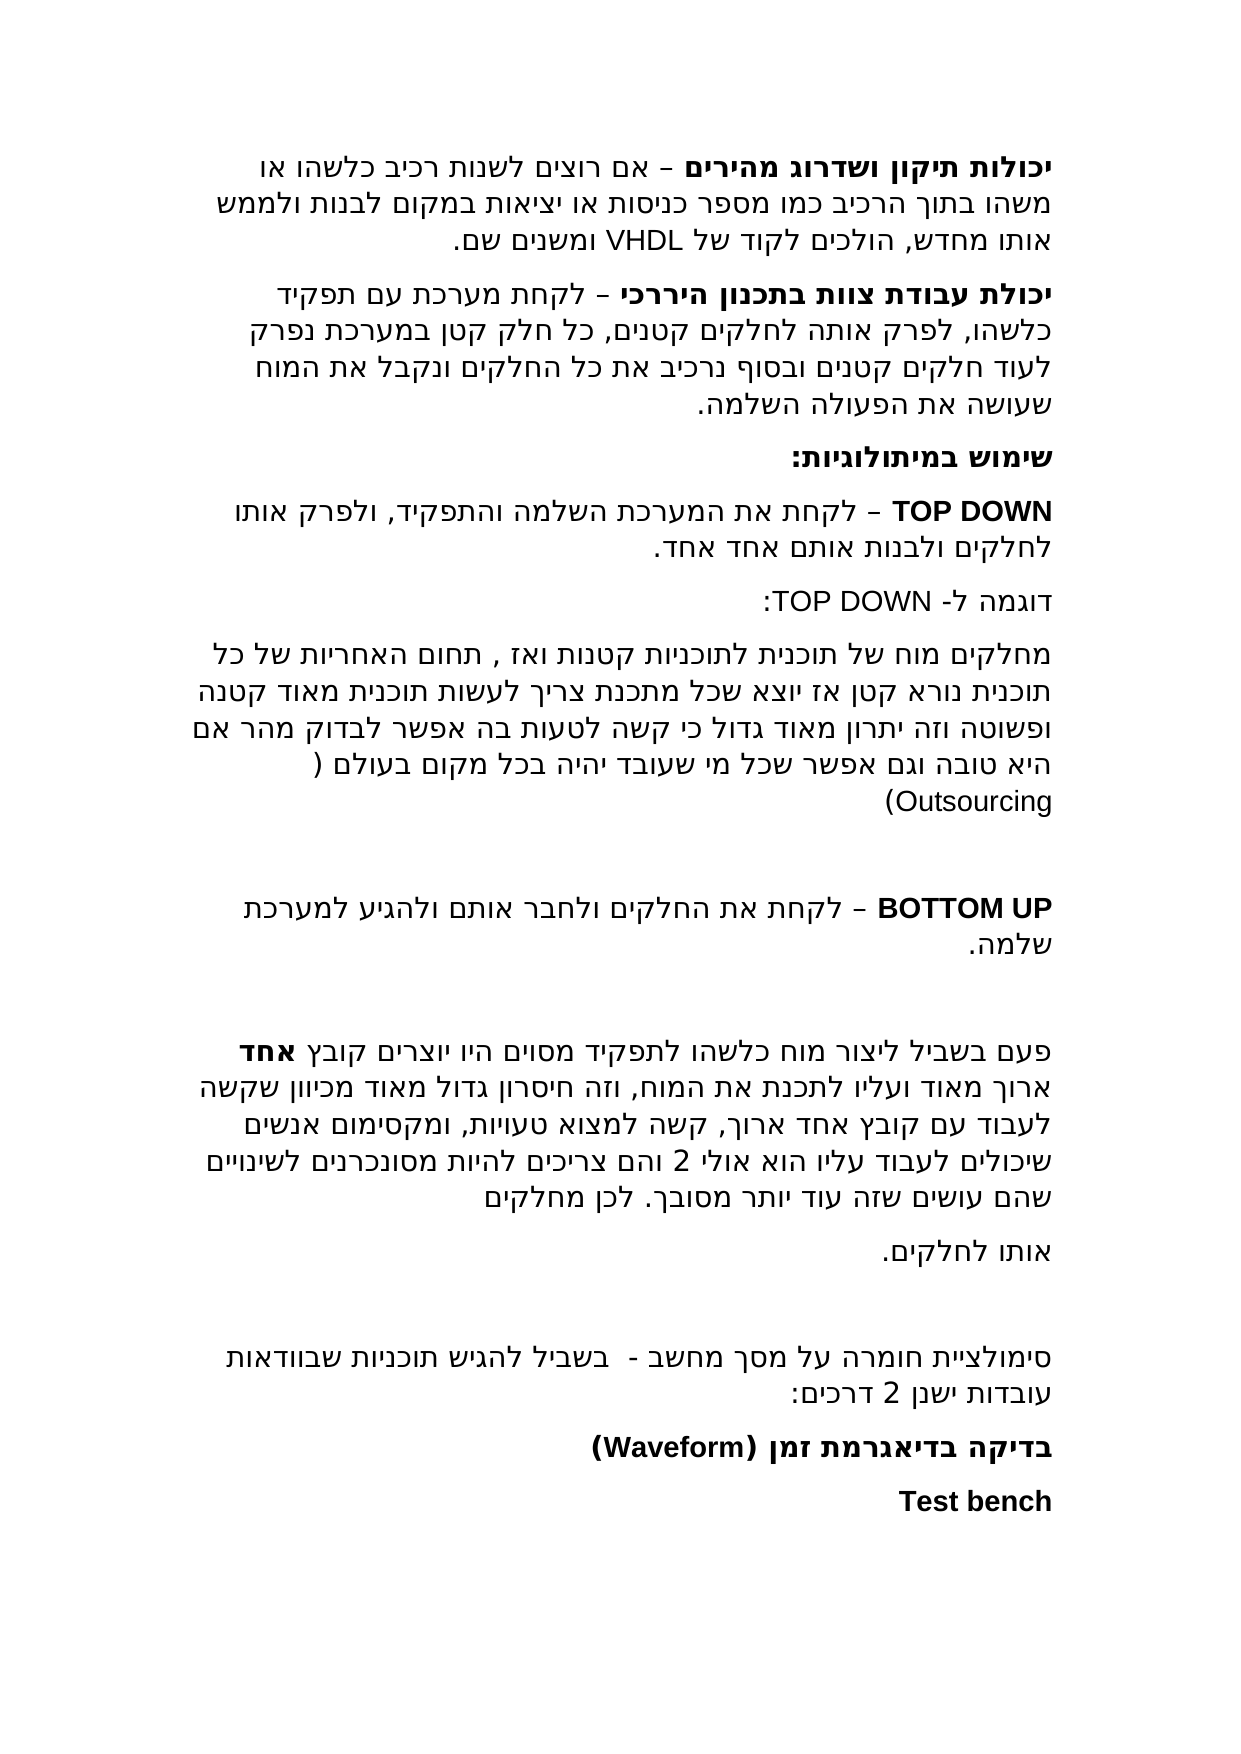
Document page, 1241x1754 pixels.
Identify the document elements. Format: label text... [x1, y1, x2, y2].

text פעם בשביל ליצור מוח כלשהו לתפקיד מסוים היו יוצרים קובץ אחד ארוך מאוד ועליו לתכנת את המוח, וזה חיסרון גדול מאוד מכיוון שקשה לעבוד עם קובץ אחד ארוך, קשה למצוא טעויות, ומקסימום אנשים שיכולים לעבוד עליו הוא אולי 2 והם צריכים להיות מסונכרנים לשינויים שהם עושים שזה עוד יותר מסובך. לכן מחלקים [187, 1034, 1053, 1214]
text TOP DOWN – לקחת את המערכת השלמה והתפקיד, ולפרק אותו לחלקים ולבנות אותם אחד אחד. [187, 494, 1053, 564]
text יכולות תיקון ושדרוג מהירים – אם רוצים לשנות רכיב כלשהו או משהו בתוך הרכיב כמו מספר כניסות או יציאות במקום לבנות ולממש אותו מחדש, הולכים לקוד של VHDL ומשנים שם. [187, 150, 1053, 258]
text בדיקה בדיאגרמת זמן (Waveform) [187, 1430, 1053, 1464]
text דוגמה ל- TOP DOWN: [187, 584, 1053, 618]
text BOTTOM UP – לקחת את החלקים ולחבר אותם ולהגיע למערכת שלמה. [187, 891, 1053, 962]
text מחלקים מוח של תוכנית לתוכניות קטנות ואז , תחום האחריות של כל תוכנית נורא קטן אז יוצא שכל מתכנת צריך לעשות תוכנית מאוד קטנה ופשוטה וזה יתרון מאוד גדול כי קשה לטעות בה אפשר לבדוק מהר אם היא טובה וגם אפשר שכל מי שעובד יהיה בכל מקום בעולם (Outsourcing) [187, 638, 1053, 818]
text יכולת עבודת צוות בתכנון היררכי – לקחת מערכת עם תפקיד כלשהו, לפרק אותה לחלקים קטנים, כל חלק קטן במערכת נפרק לעוד חלקים קטנים ובסוף נרכיב את כל החלקים ונקבל את המוח שעושה את הפעולה השלמה. [187, 277, 1053, 421]
text סימולציית חומרה על מסך מחשב - בשביל להגיש תוכניות שבוודאות עובדות ישנן 2 דרכים: [187, 1340, 1053, 1411]
text אותו לחלקים. [187, 1234, 1053, 1268]
text Test bench [187, 1484, 1053, 1517]
text שימוש במיתולוגיות: [187, 440, 1053, 474]
